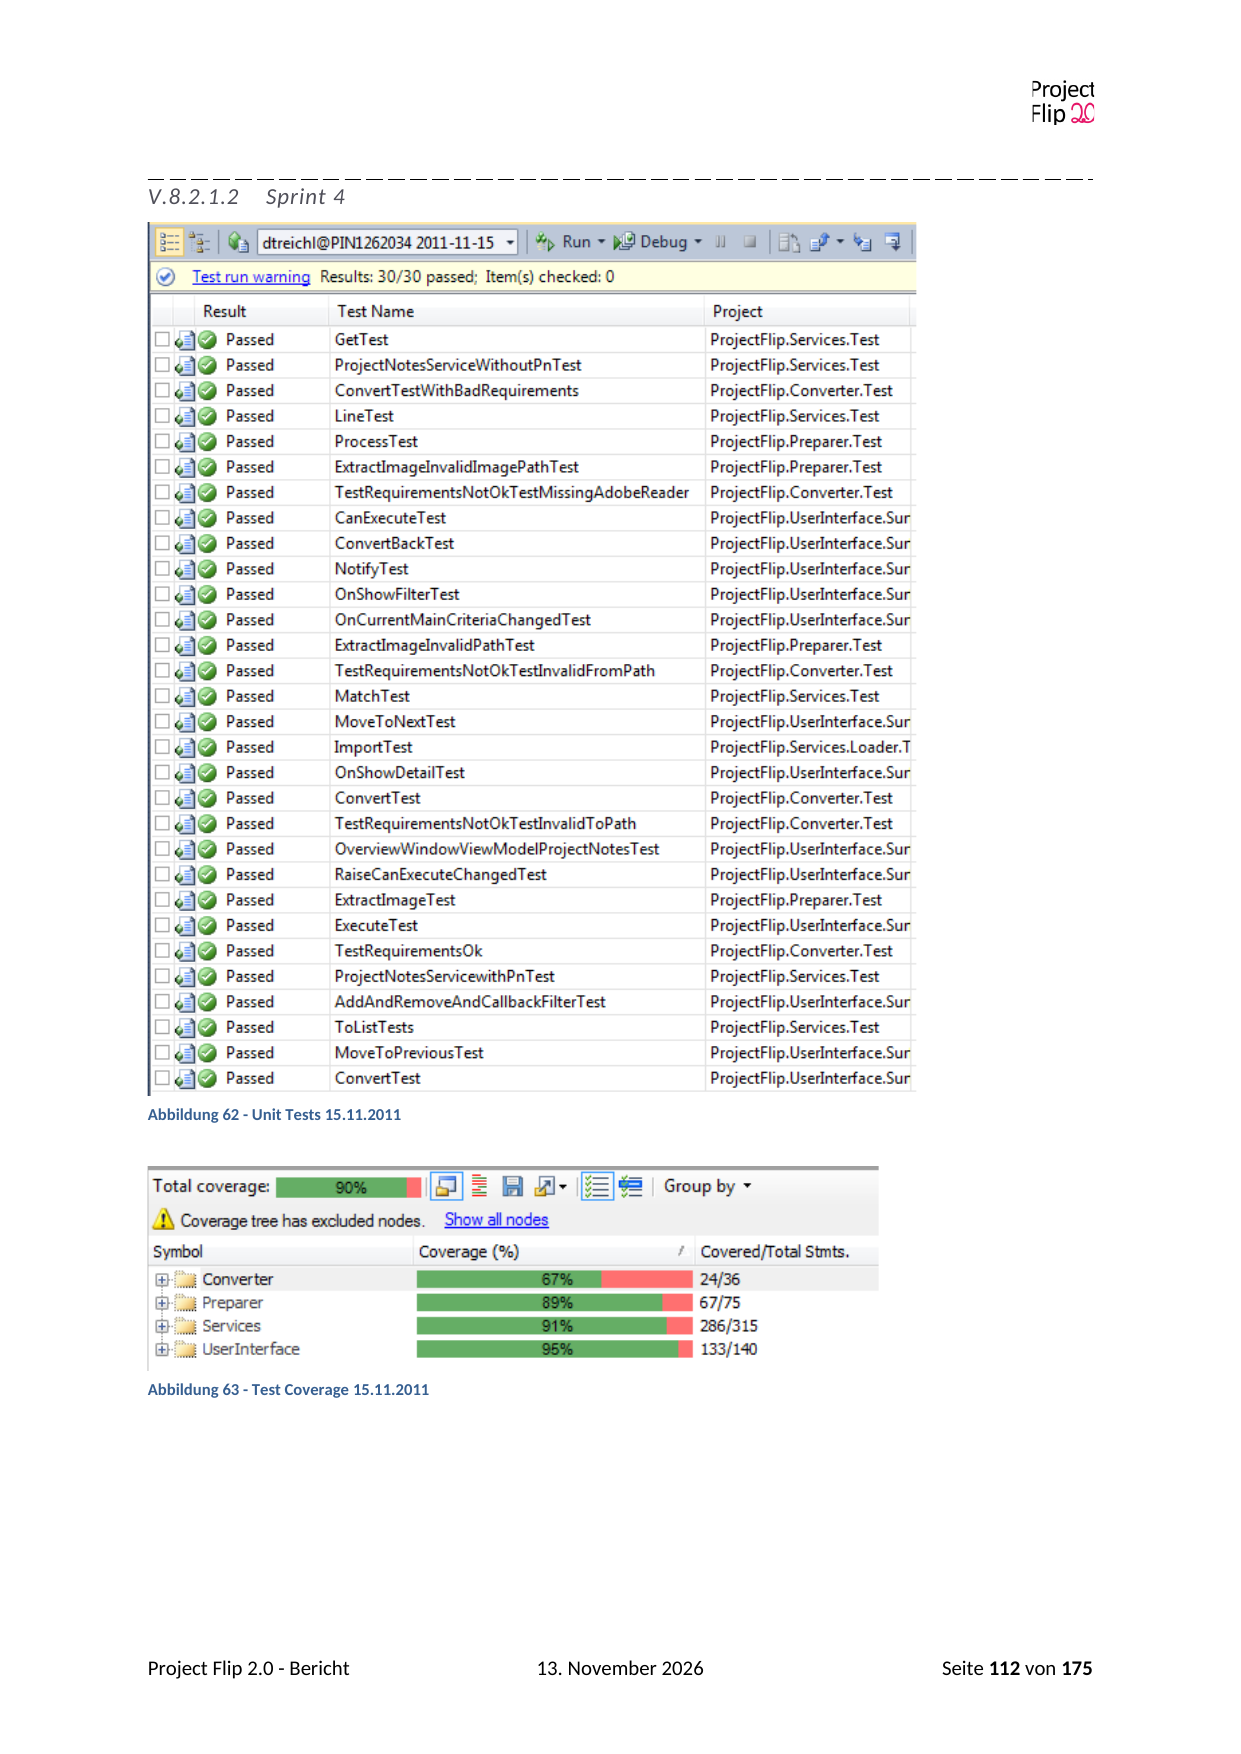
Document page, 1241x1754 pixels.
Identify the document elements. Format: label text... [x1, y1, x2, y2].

text Abbildung 62 - Unit Tests 15.11.2011 [148, 1104, 1093, 1124]
picture [147, 222, 917, 1096]
subtitle Sprint 4 [148, 179, 1093, 210]
picture [1081, 79, 1097, 124]
picture [147, 1166, 879, 1371]
text Abbildung 63 - Test Coverage 15.11.2011 [148, 1379, 1093, 1399]
